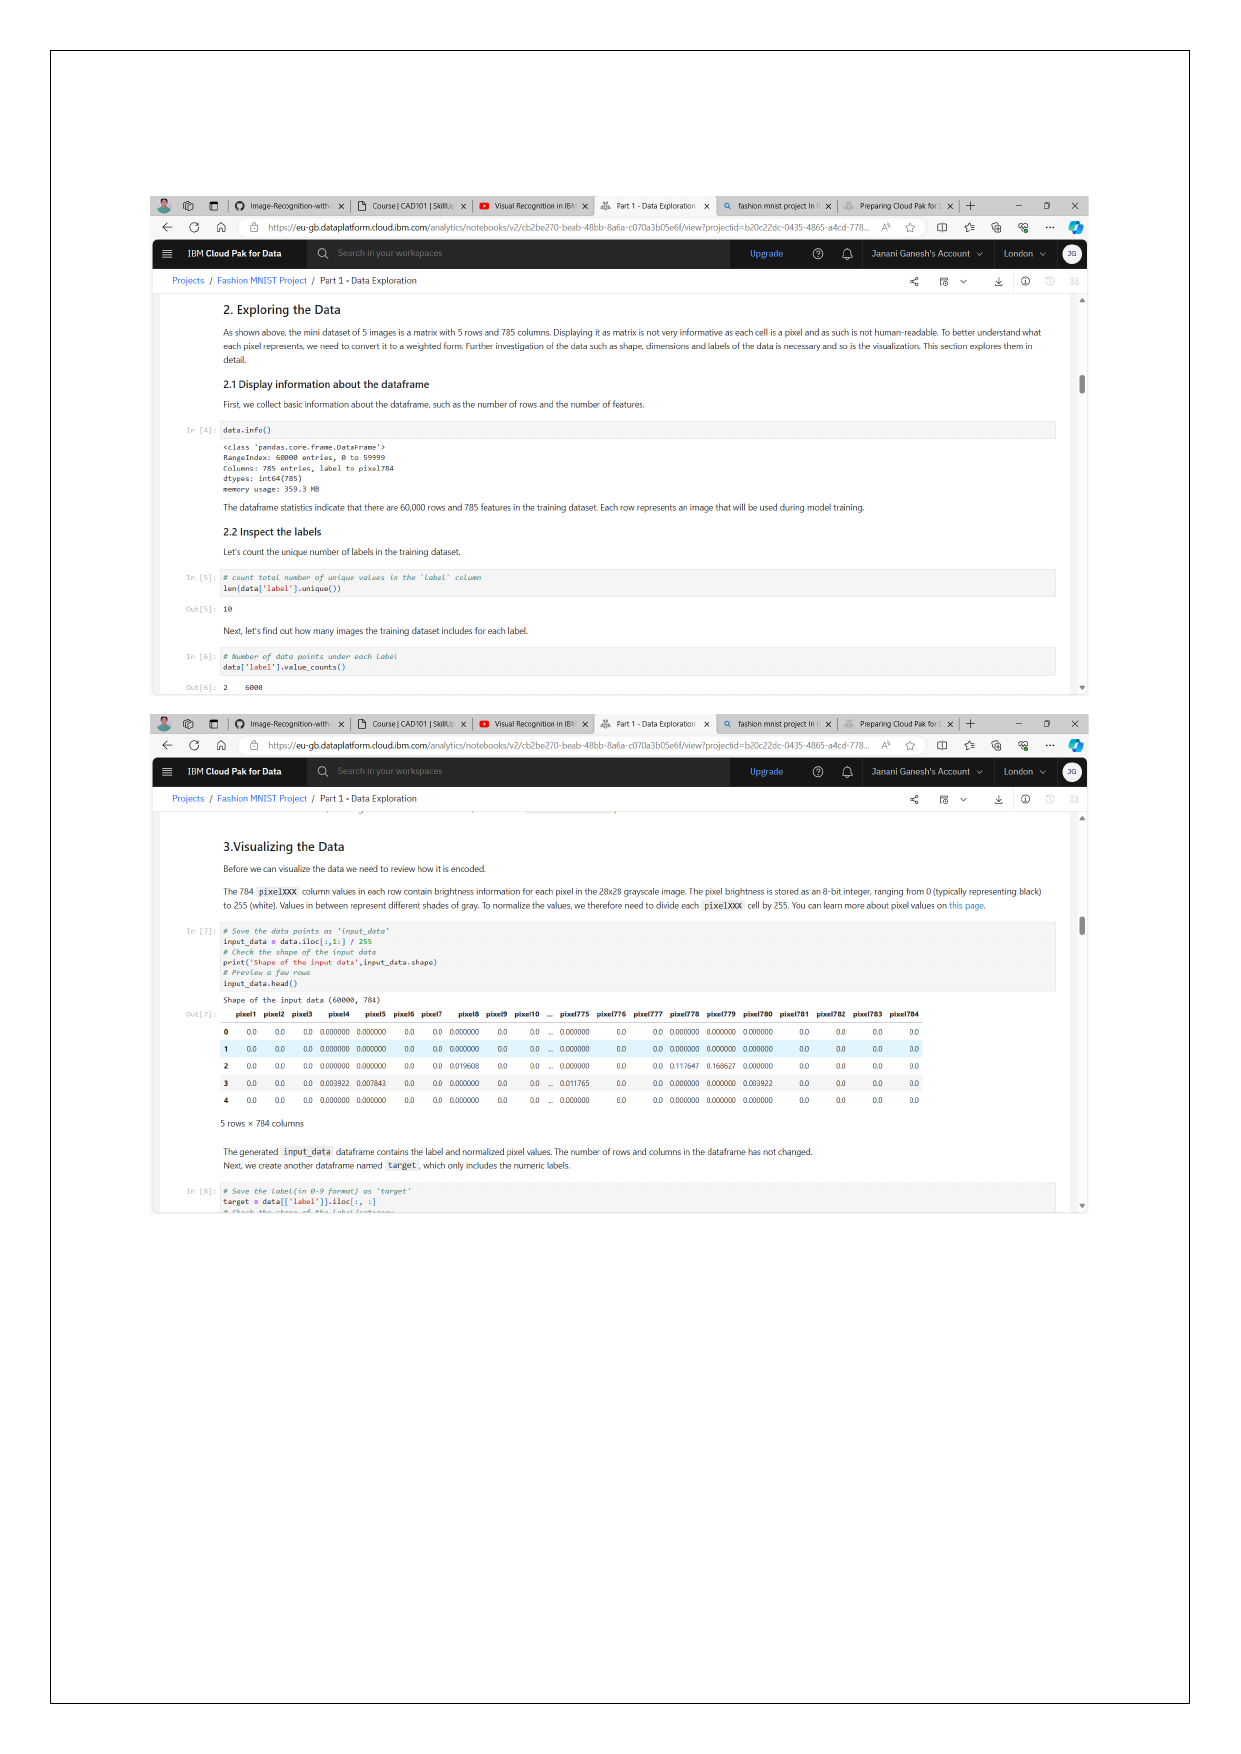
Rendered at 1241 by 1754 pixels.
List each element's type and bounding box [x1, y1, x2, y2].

picture [150, 714, 1089, 1214]
picture [150, 196, 1089, 696]
